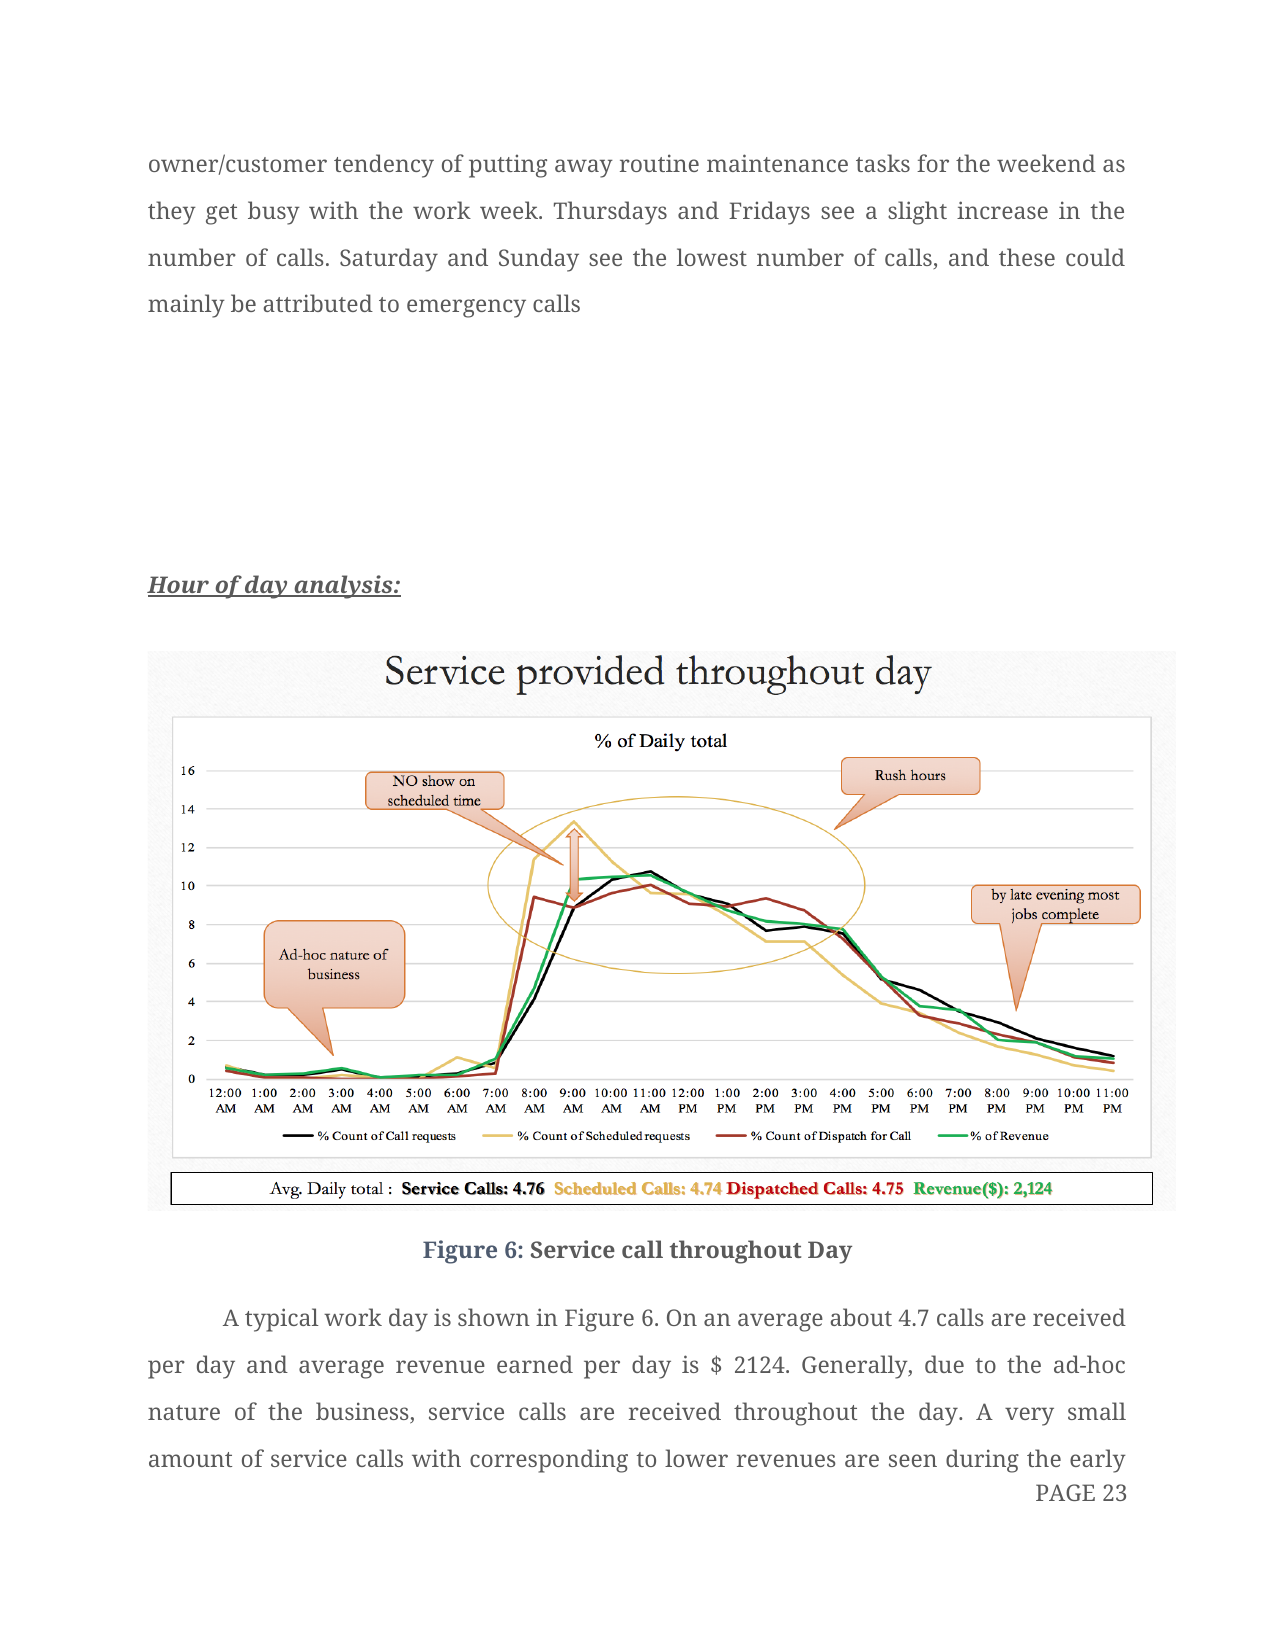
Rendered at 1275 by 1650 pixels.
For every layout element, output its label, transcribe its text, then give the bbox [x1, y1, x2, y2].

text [148, 148, 1127, 319]
text Figure 6: Service call throughout Day [148, 1234, 1127, 1265]
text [148, 1302, 1127, 1474]
picture [147, 651, 1176, 1211]
list Hour of day analysis: [148, 568, 1127, 600]
